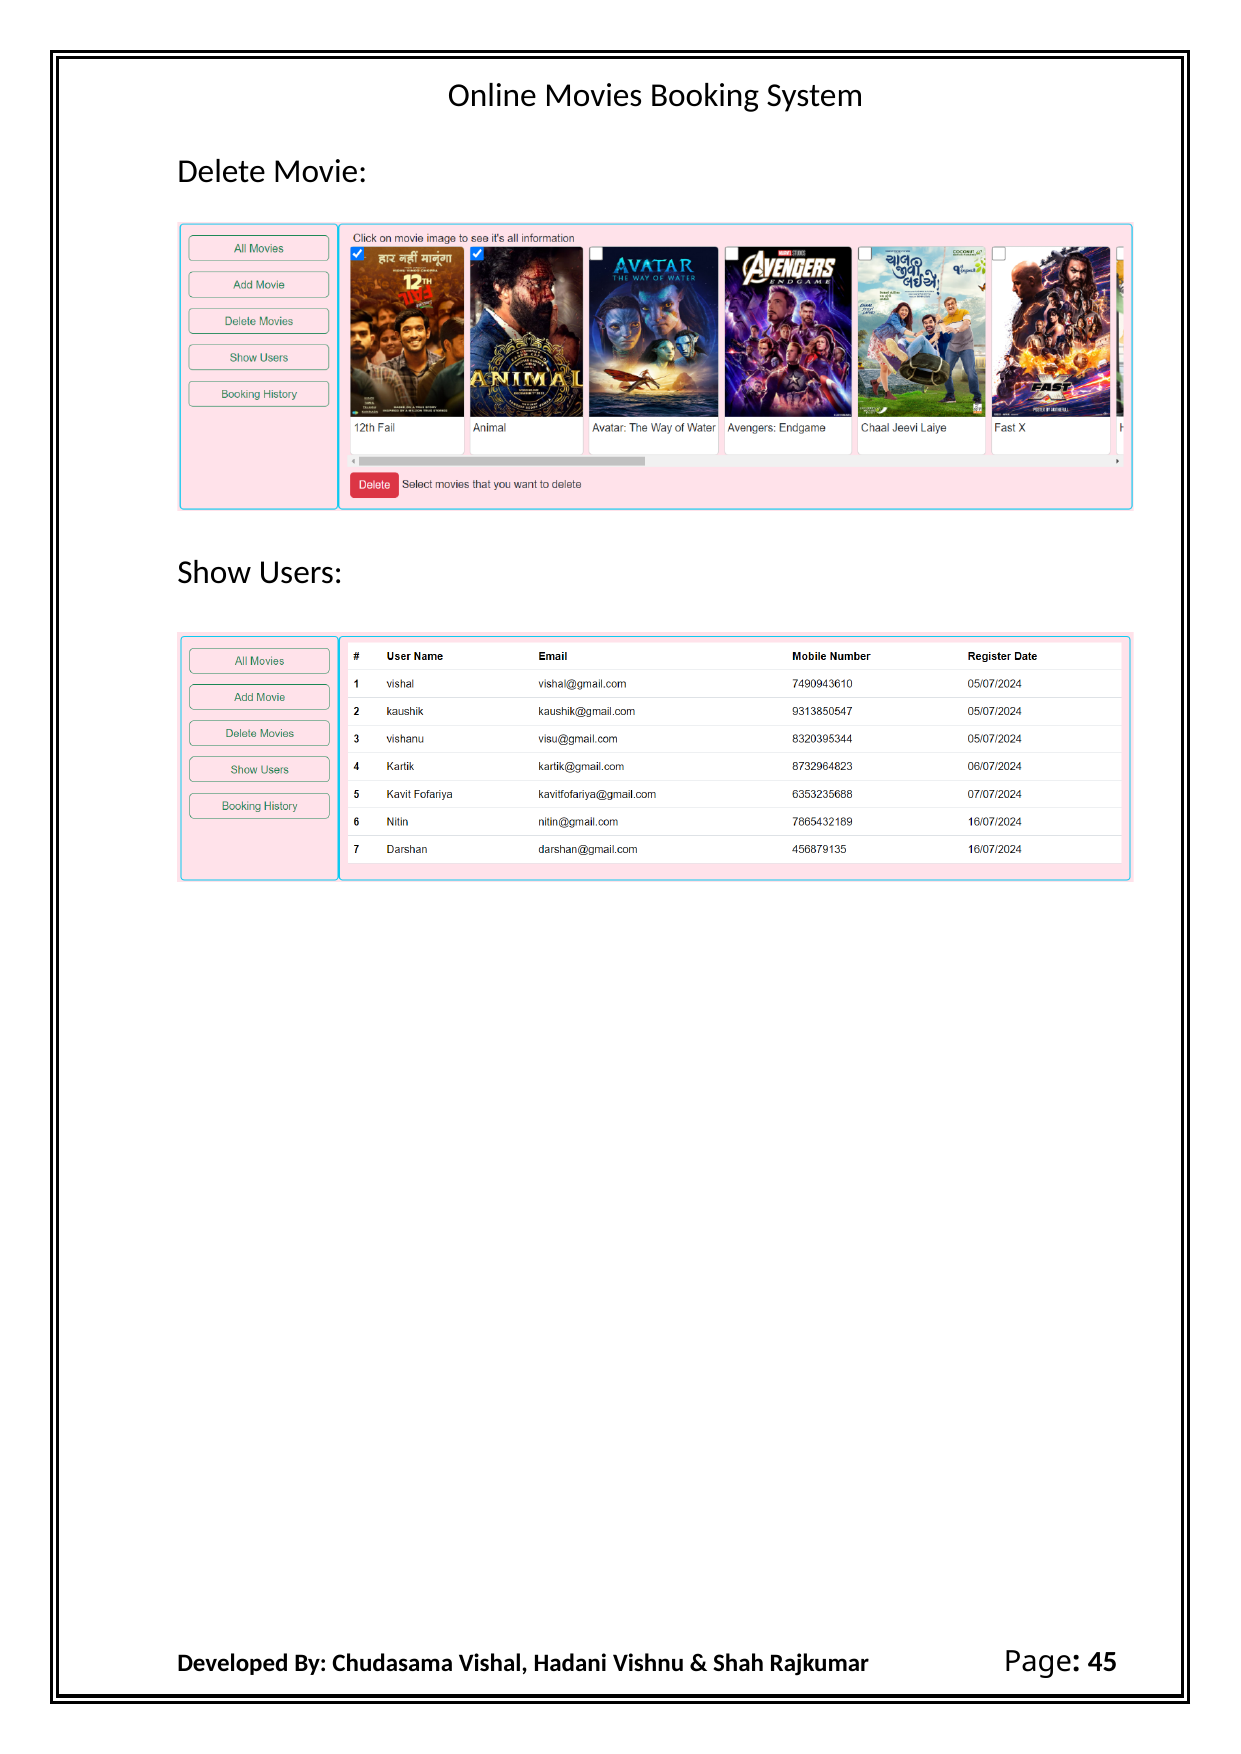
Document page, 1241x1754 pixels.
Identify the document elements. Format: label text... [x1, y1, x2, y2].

picture [177, 222, 1134, 511]
text Delete Movie: [177, 150, 1134, 191]
text Show Users: [177, 551, 1134, 592]
picture [177, 632, 1134, 882]
